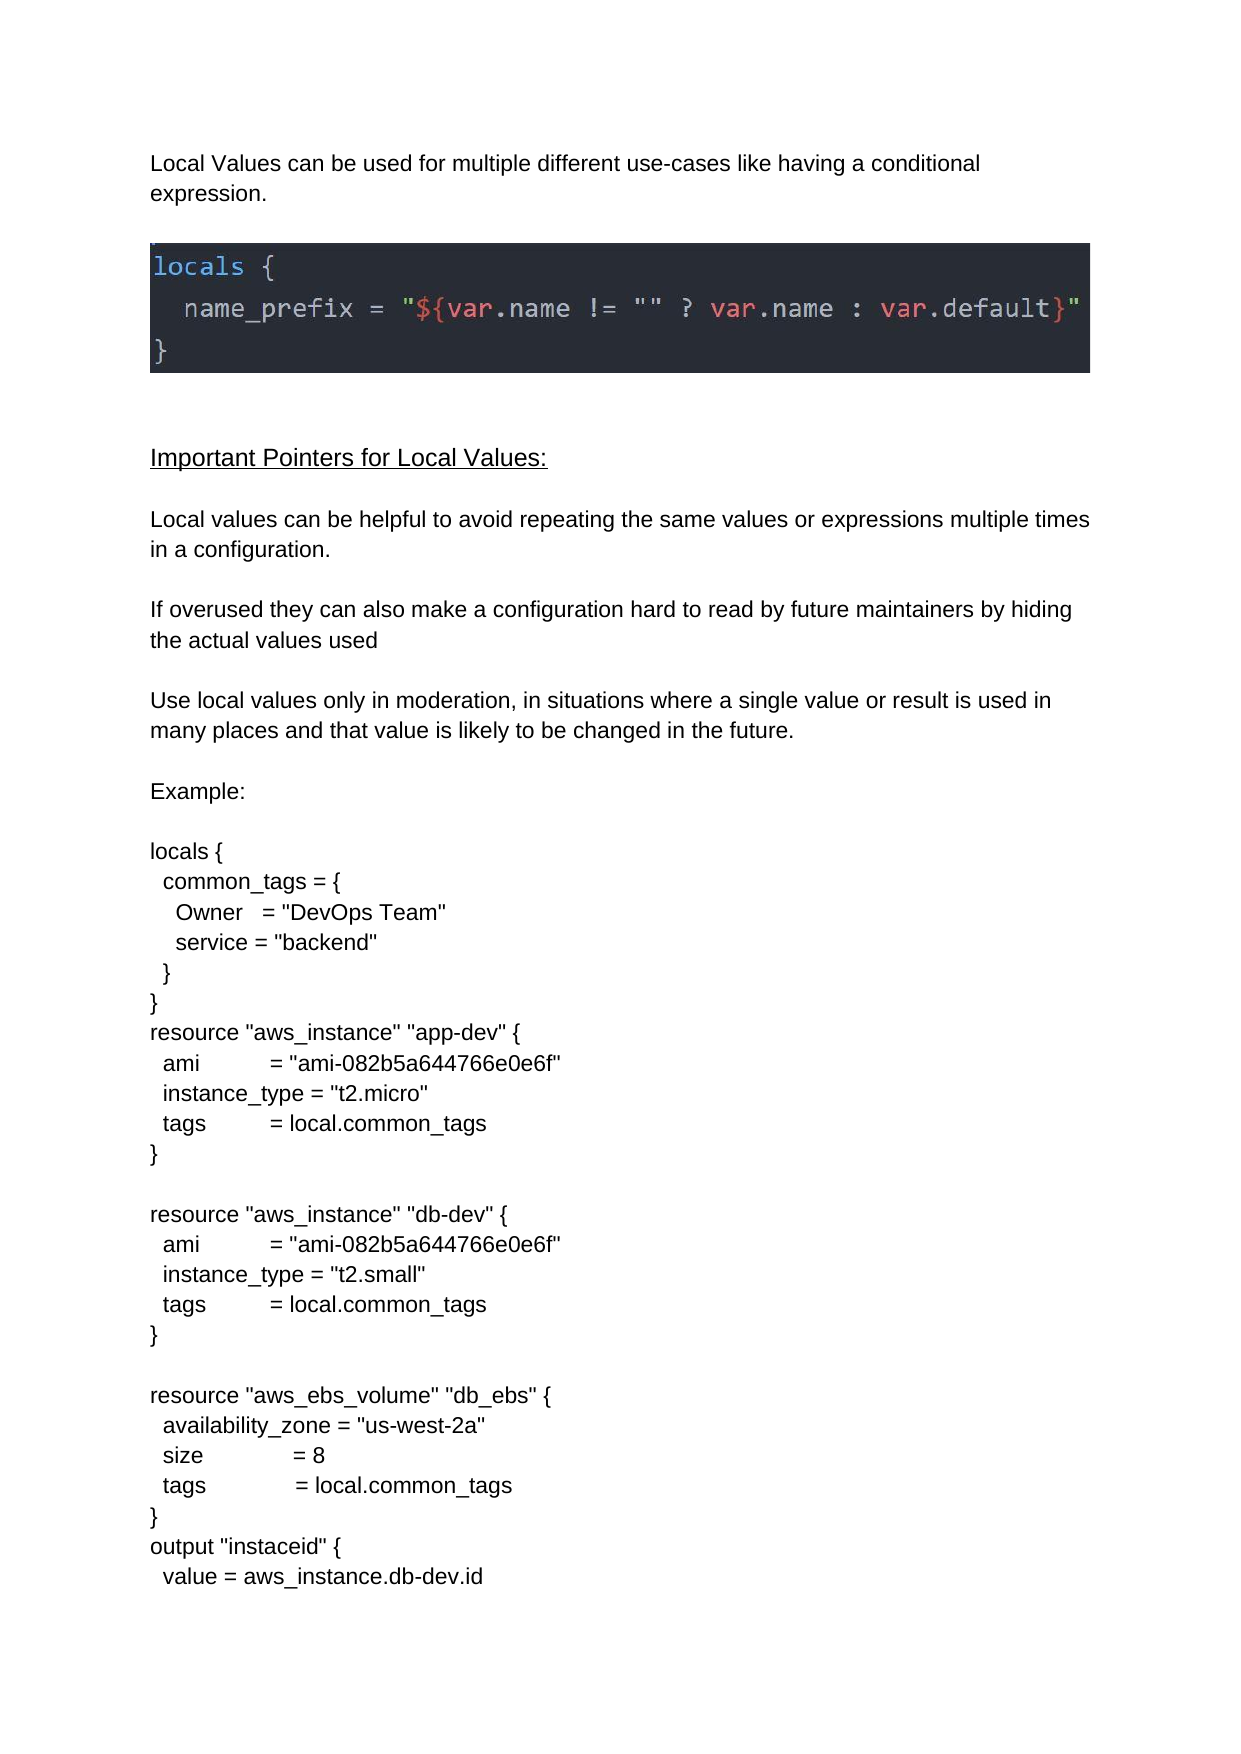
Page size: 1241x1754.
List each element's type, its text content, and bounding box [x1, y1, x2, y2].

text } [150, 1503, 1090, 1529]
text resource "aws_instance" "app-dev" { [150, 1019, 1090, 1046]
text tags = local.common_tags [150, 1110, 1090, 1136]
text Local values can be helpful to avoid repeating the same values or expressions multiple times in a configuration. [150, 506, 1090, 562]
text locals { [150, 838, 1090, 864]
text } [150, 1140, 1090, 1166]
text resource "aws_ebs_volume" "db_ebs" { [150, 1382, 1090, 1408]
text tags = local.common_tags [150, 1291, 1090, 1317]
text availability_zone = "us-west-2a" [150, 1412, 1090, 1438]
text Example: [150, 778, 1090, 804]
text } [150, 1321, 1090, 1348]
text If overused they can also make a configuration hard to read by future maintainers by hiding the actual values used [150, 596, 1090, 653]
text ami = "ami-082b5a644766e0e6f" [150, 1049, 1090, 1076]
text output "instaceid" { [150, 1533, 1090, 1559]
text } [150, 989, 1090, 1015]
text tags = local.common_tags [150, 1472, 1090, 1499]
picture [150, 243, 1091, 373]
text Local Values can be used for multiple different use-cases like having a conditional expression. [150, 150, 1090, 207]
text service = "backend" [150, 929, 1090, 955]
text ami = "ami-082b5a644766e0e6f" [150, 1231, 1090, 1257]
text common_tags = { [150, 868, 1090, 894]
text instance_type = "t2.small" [150, 1261, 1090, 1287]
text Use local values only in moderation, in situations where a single value or result is used in many places and that value is likely to be changed in the future. [150, 687, 1090, 743]
text } [150, 959, 1090, 985]
text resource "aws_instance" "db-dev" { [150, 1201, 1090, 1227]
text instance_type = "t2.micro" [150, 1080, 1090, 1106]
text value = aws_instance.db-dev.id [150, 1563, 1090, 1589]
text Owner = "DevOps Team" [150, 898, 1090, 925]
text Important Pointers for Local Values: [150, 442, 1090, 471]
text size = 8 [150, 1442, 1090, 1468]
